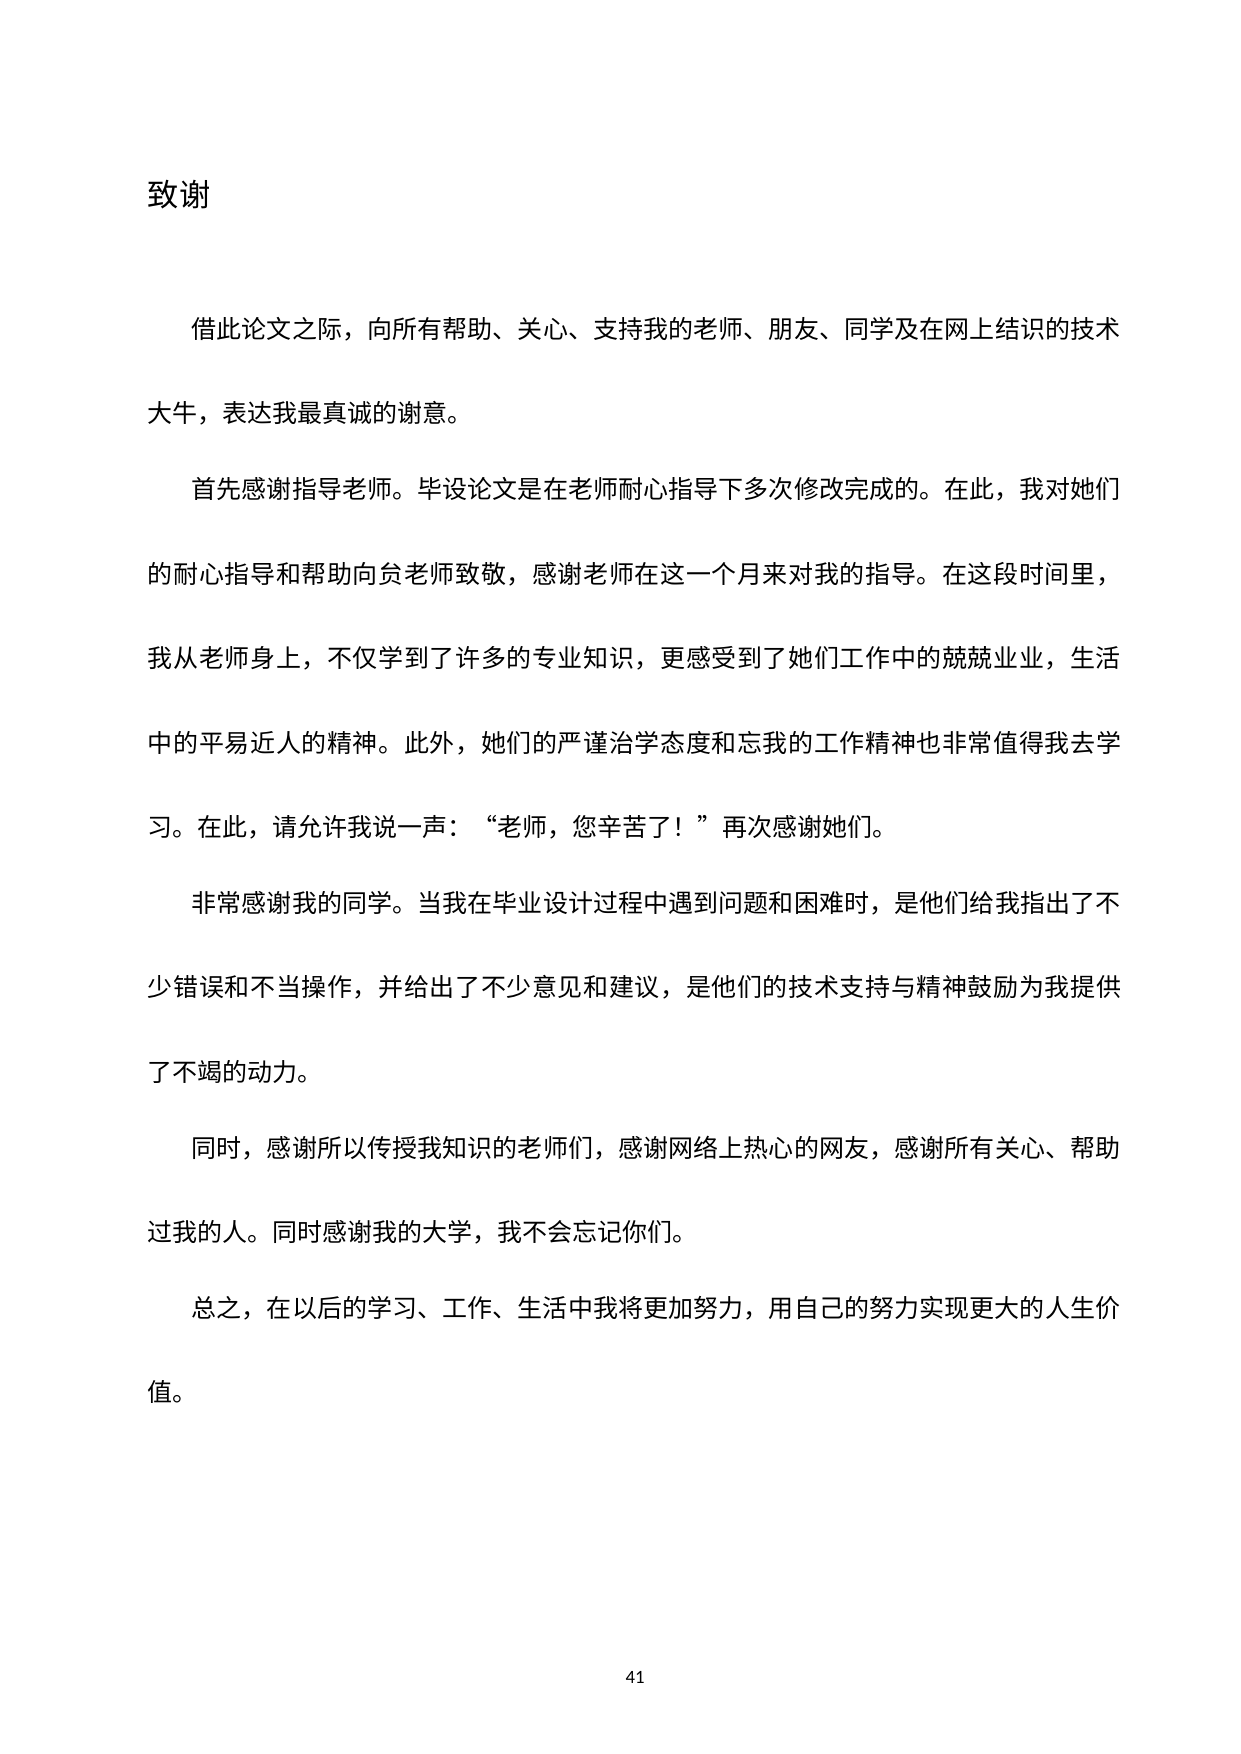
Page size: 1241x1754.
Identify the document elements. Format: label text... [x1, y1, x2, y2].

text 首先感谢指导老师。毕设论文是在老师耐心指导下多次修改完成的。在此，我对她们的耐心指导和帮助向贠老师致敬，感谢老师在这一个月来对我的指导。在这段时间里，我从老师身上，不仅学到了许多的专业知识，更感受到了她们工作中的兢兢业业，生活中的平易近人的精神。此外，她们的严谨治学态度和忘我的工作精神也非常值得我去学习。在此，请允许我说一声：“老师，您辛苦了！”再次感谢她们。 [148, 455, 1122, 858]
subtitle 致谢 [148, 161, 1122, 226]
text 同时，感谢所以传授我知识的老师们，感谢网络上热心的网友，感谢所有关心、帮助过我的人。同时感谢我的大学，我不会忘记你们。 [148, 1114, 1122, 1263]
text 非常感谢我的同学。当我在毕业设计过程中遇到问题和困难时，是他们给我指出了不少错误和不当操作，并给出了不少意见和建议，是他们的技术支持与精神鼓励为我提供了不竭的动力。 [148, 869, 1122, 1103]
text 总之，在以后的学习、工作、生活中我将更加努力，用自己的努力实现更大的人生价值。 [148, 1274, 1122, 1423]
text 借此论文之际，向所有帮助、关心、支持我的老师、朋友、同学及在网上结识的技术大牛，表达我最真诚的谢意。 [148, 295, 1122, 444]
